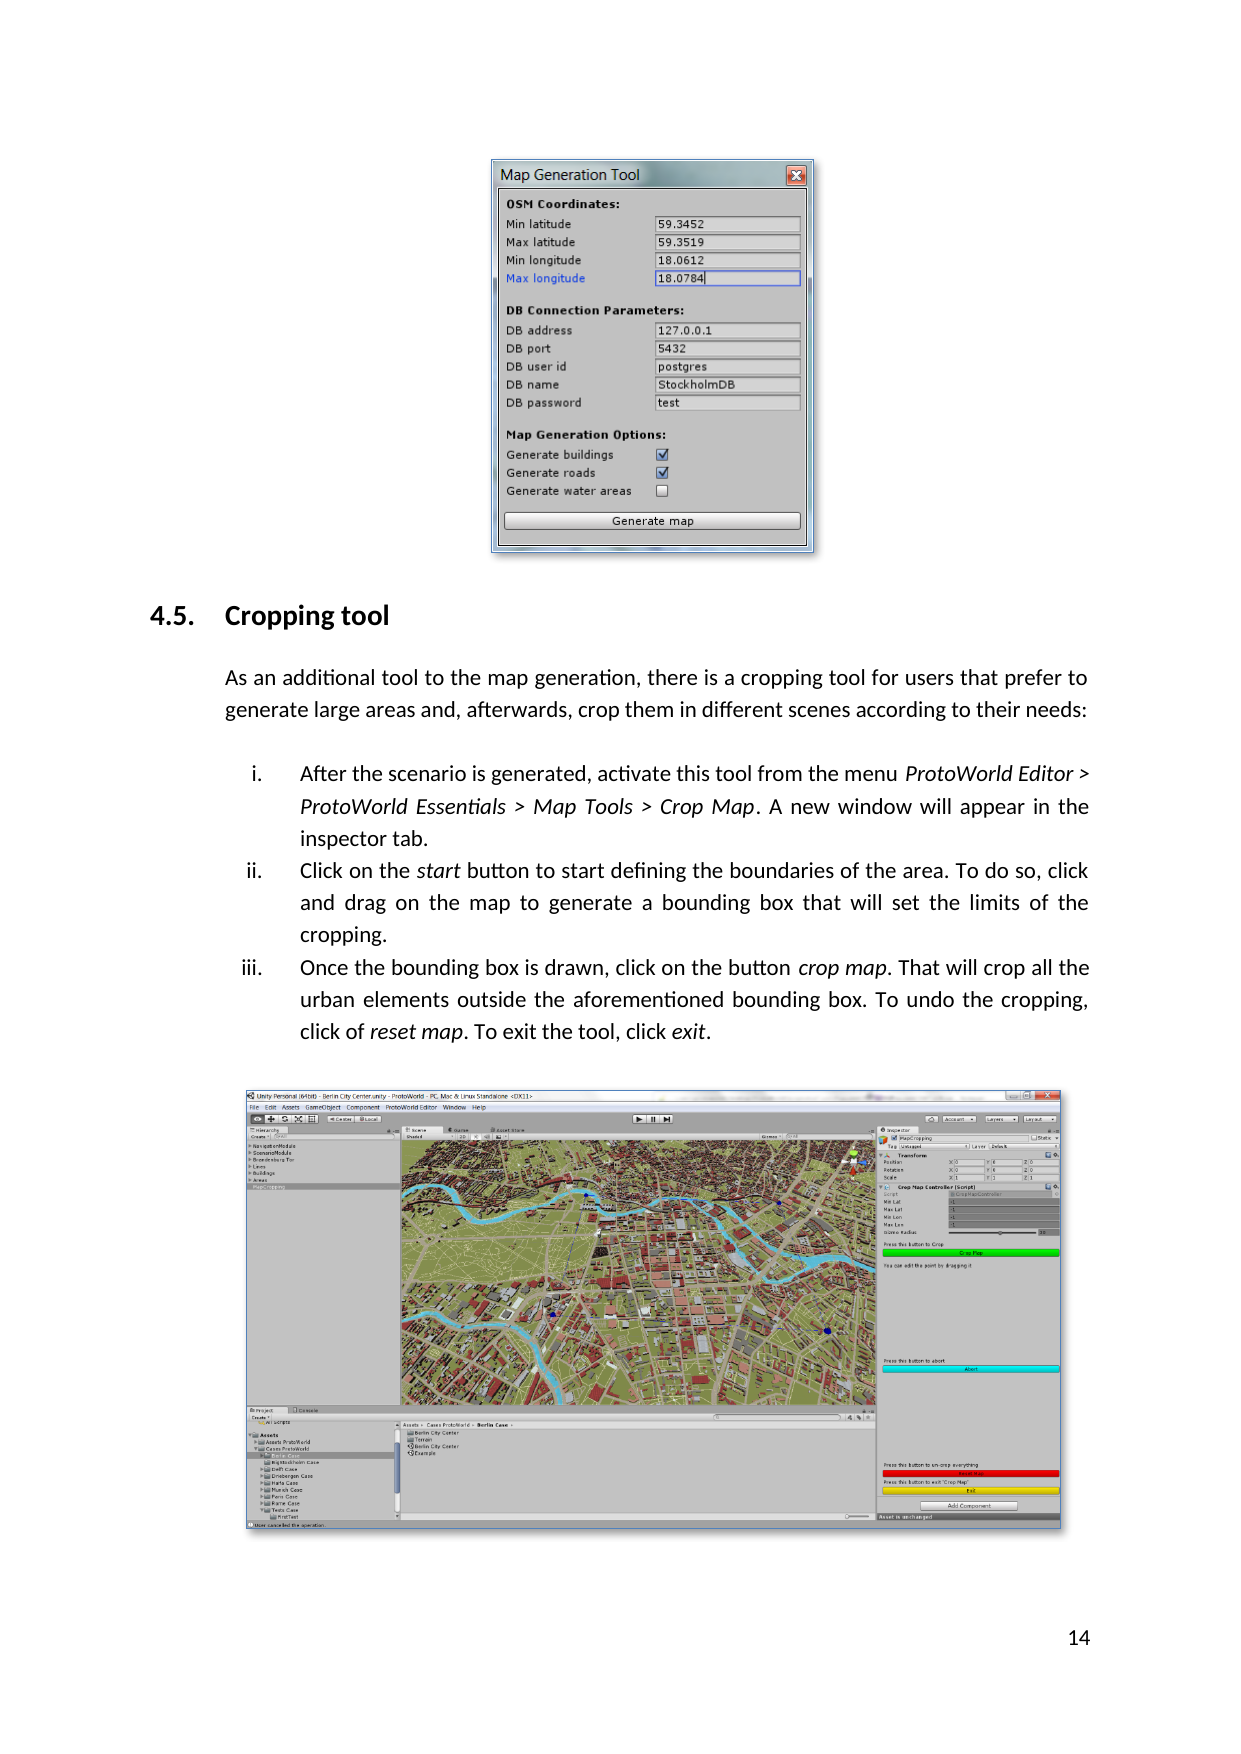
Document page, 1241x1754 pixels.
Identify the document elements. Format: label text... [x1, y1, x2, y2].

list After the scenario is generated, activate this tool from the menu ProtoWorld Editor > ProtoWorld Essentials > Map Tools > Crop Map. A new window will appear in the inspector tab. [262, 759, 1090, 852]
text As an additional tool to the map generation, there is a cropping tool for users that prefer to generate large areas and, afterwards, crop them in different scenes according to their needs: [225, 663, 1090, 723]
picture [247, 1091, 1060, 1528]
picture [492, 160, 813, 552]
subtitle Cropping tool [150, 597, 1090, 633]
list Once the bounding box is drawn, click on the button crop map. That will crop all the urban elements outside the aforementioned bounding box. To undo the cropping, click of reset map. To exit the tool, click exit. [262, 953, 1090, 1045]
list Click on the start button to start defining the boundaries of the area. To do so, click and drag on the map to generate a bounding box that will set the limits of the cropping. [262, 856, 1090, 948]
